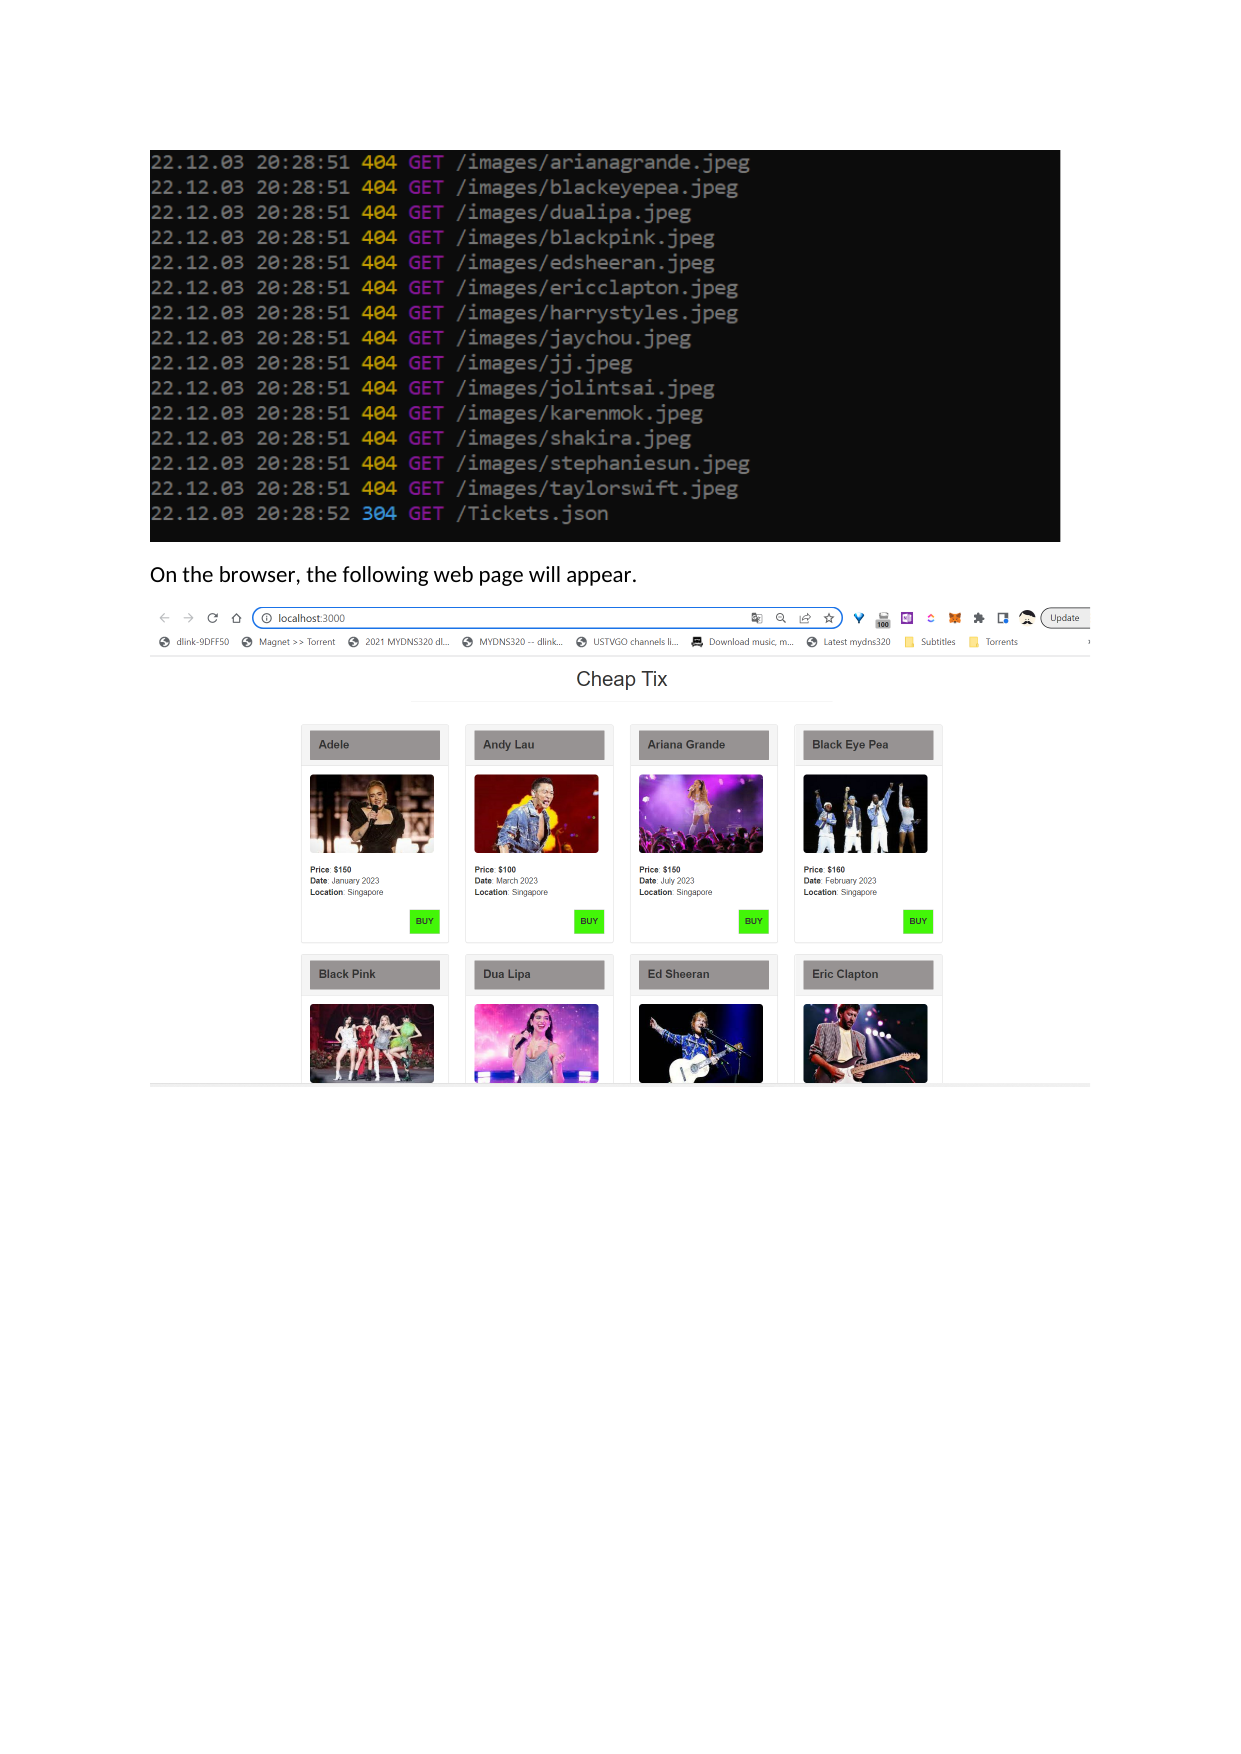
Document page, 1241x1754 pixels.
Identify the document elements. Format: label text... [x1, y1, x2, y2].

picture [150, 607, 1091, 1087]
text On the browser, the following web page will appear. [150, 561, 1090, 588]
picture [150, 150, 1061, 542]
